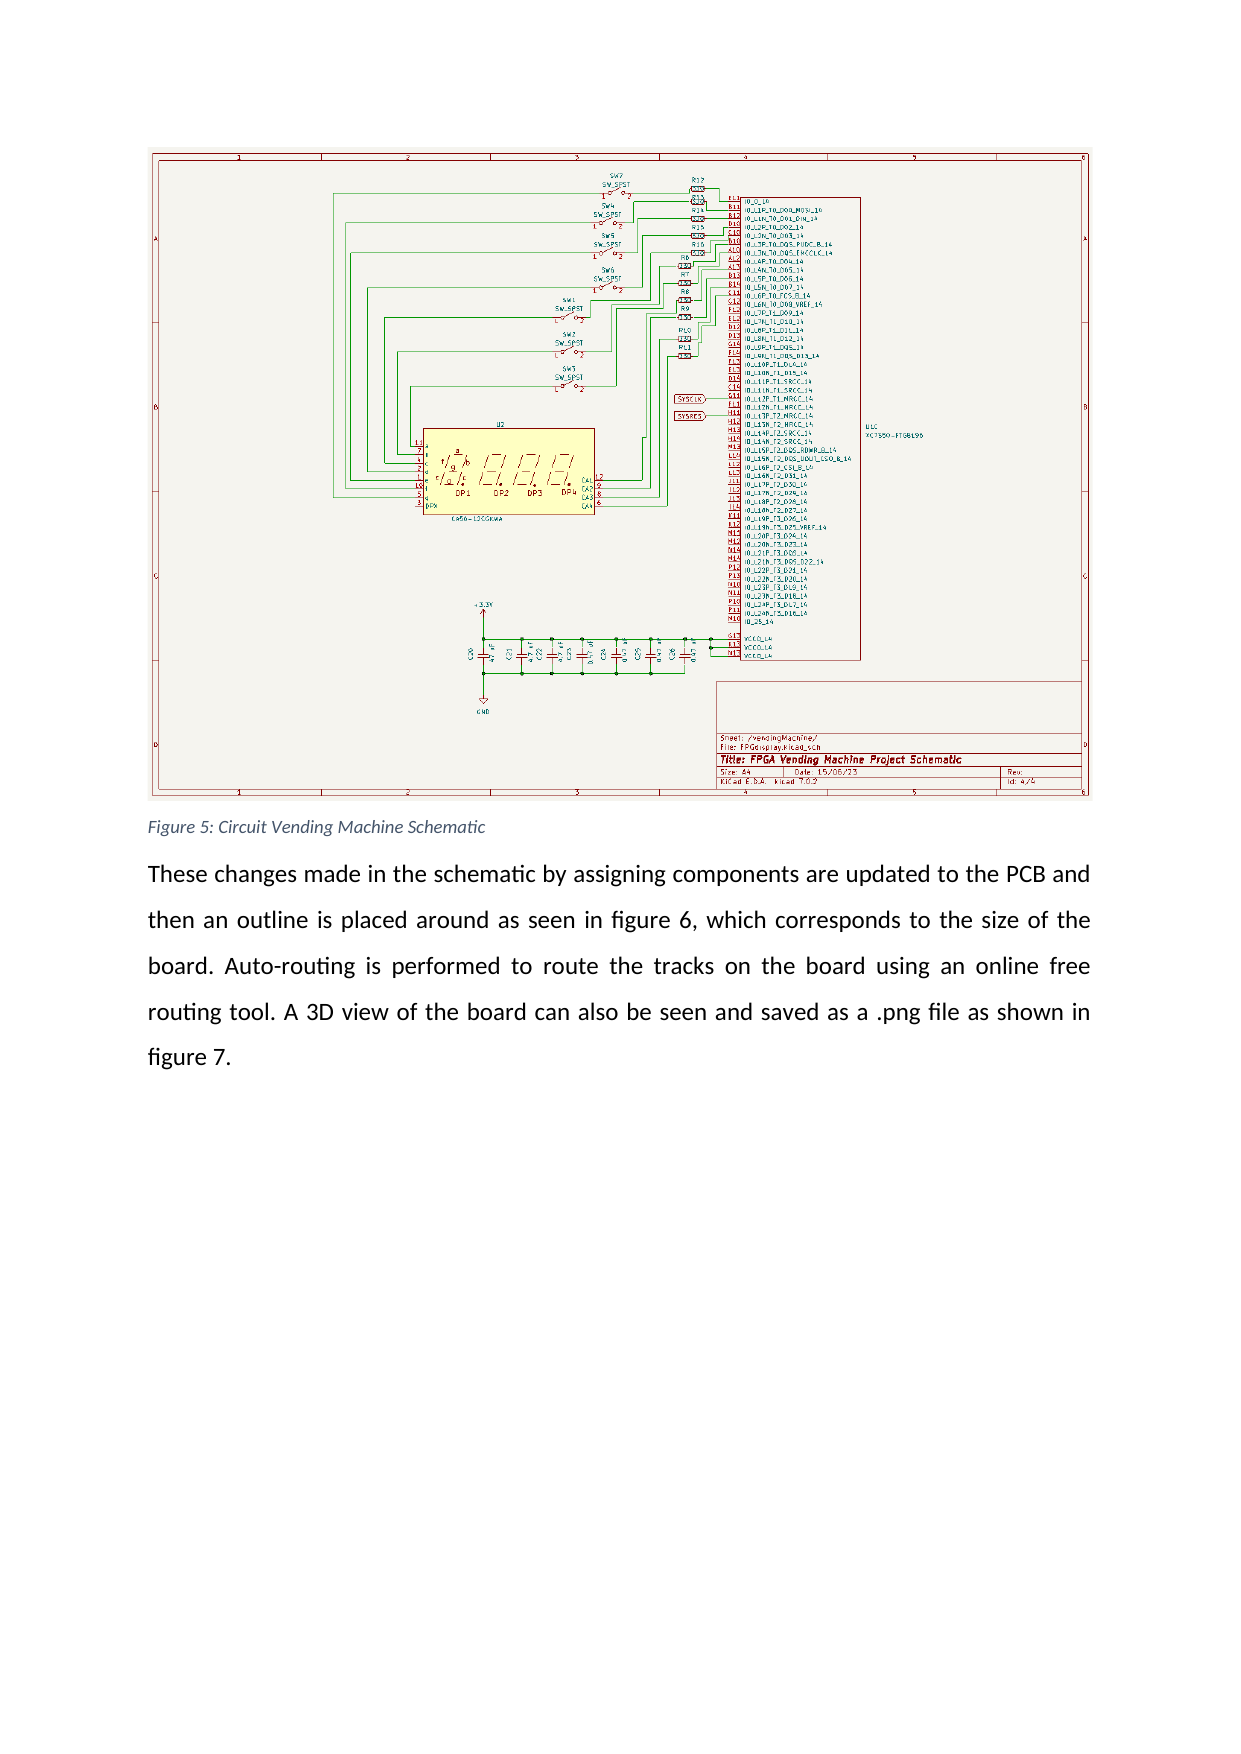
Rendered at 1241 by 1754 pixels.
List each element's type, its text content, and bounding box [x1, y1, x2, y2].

text Figure 5: Circuit Vending Machine Schematic [148, 815, 1093, 838]
picture [147, 147, 1093, 801]
text These changes made in the schematic by assigning components are updated to the PCB and then an outline is placed around as seen in figure 6, which corresponds to the size of the board. Auto-routing is performed to route the tracks on the board using an online free routing tool. A 3D view of the board can also be seen and saved as a .png file as shown in figure 7. [148, 858, 1093, 1072]
